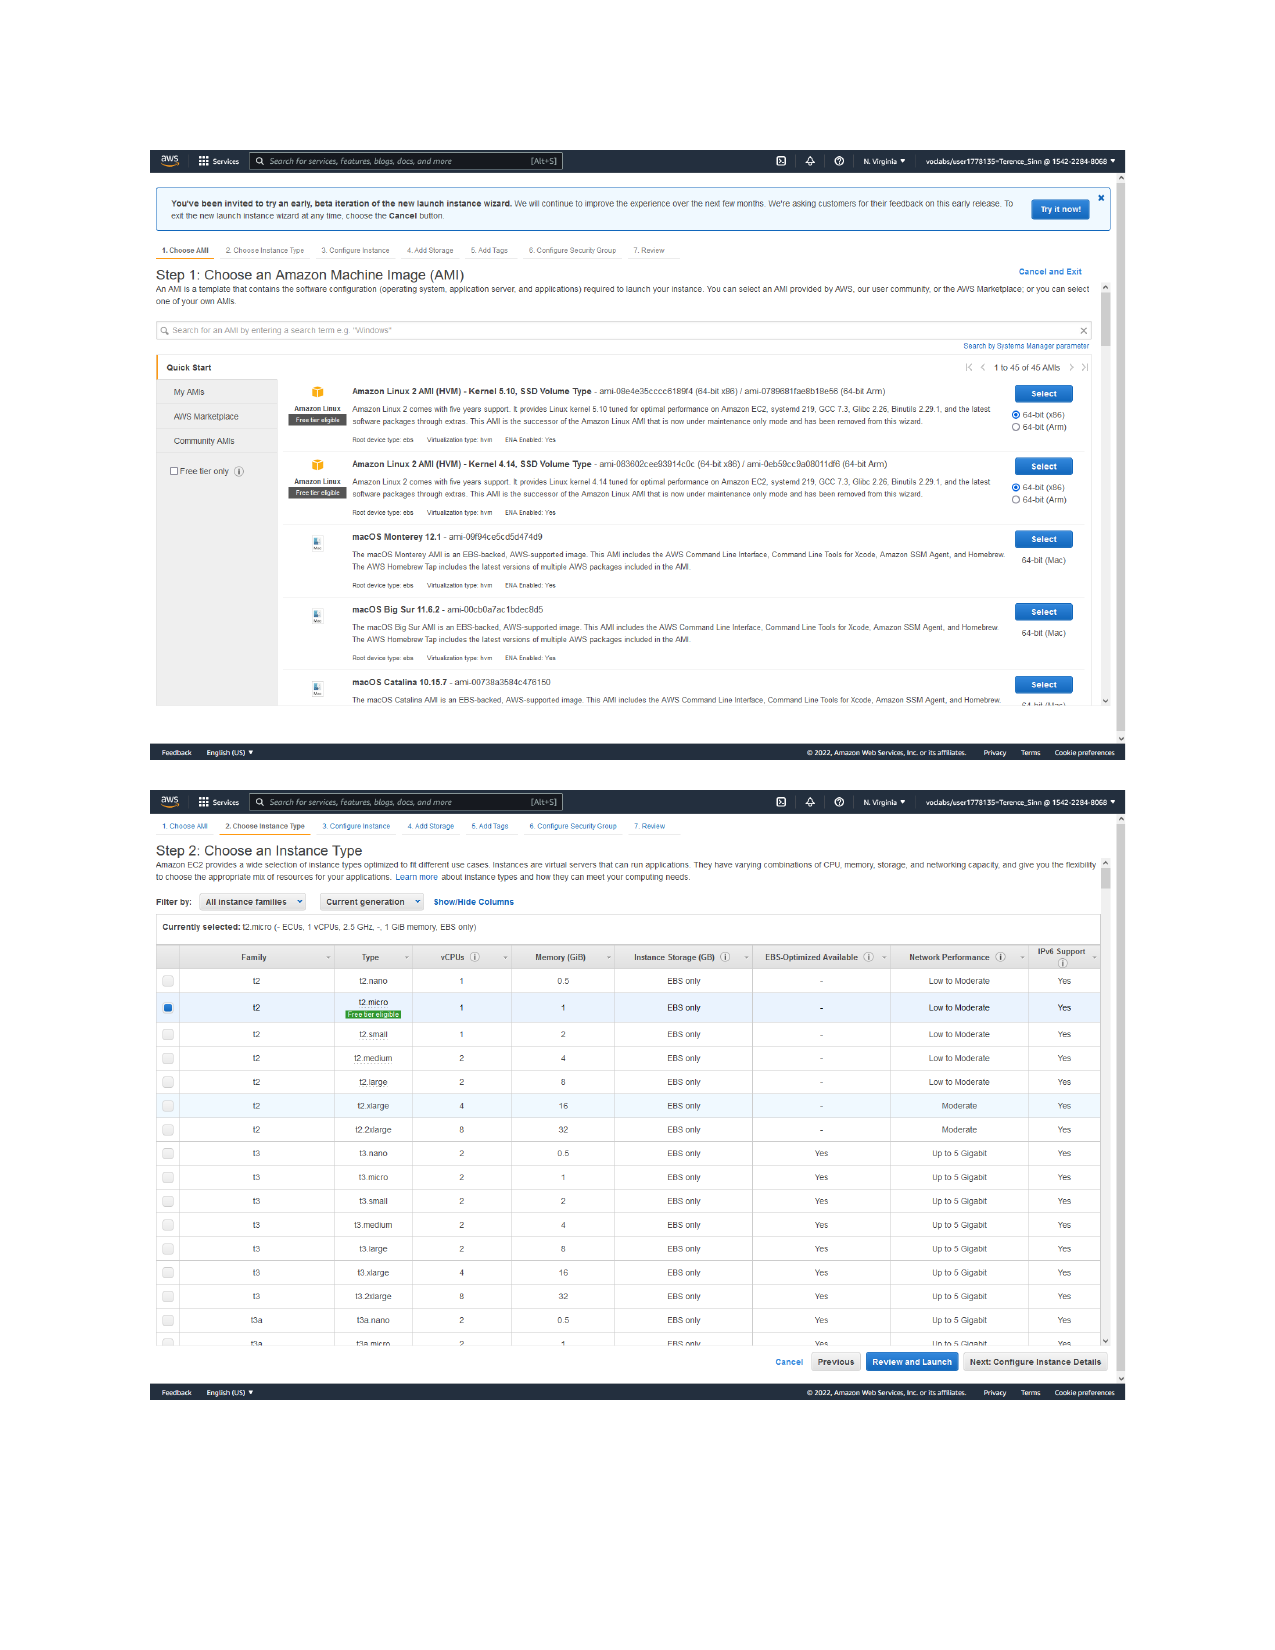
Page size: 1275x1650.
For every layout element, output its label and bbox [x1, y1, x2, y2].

picture [150, 150, 1125, 760]
picture [150, 790, 1125, 1400]
